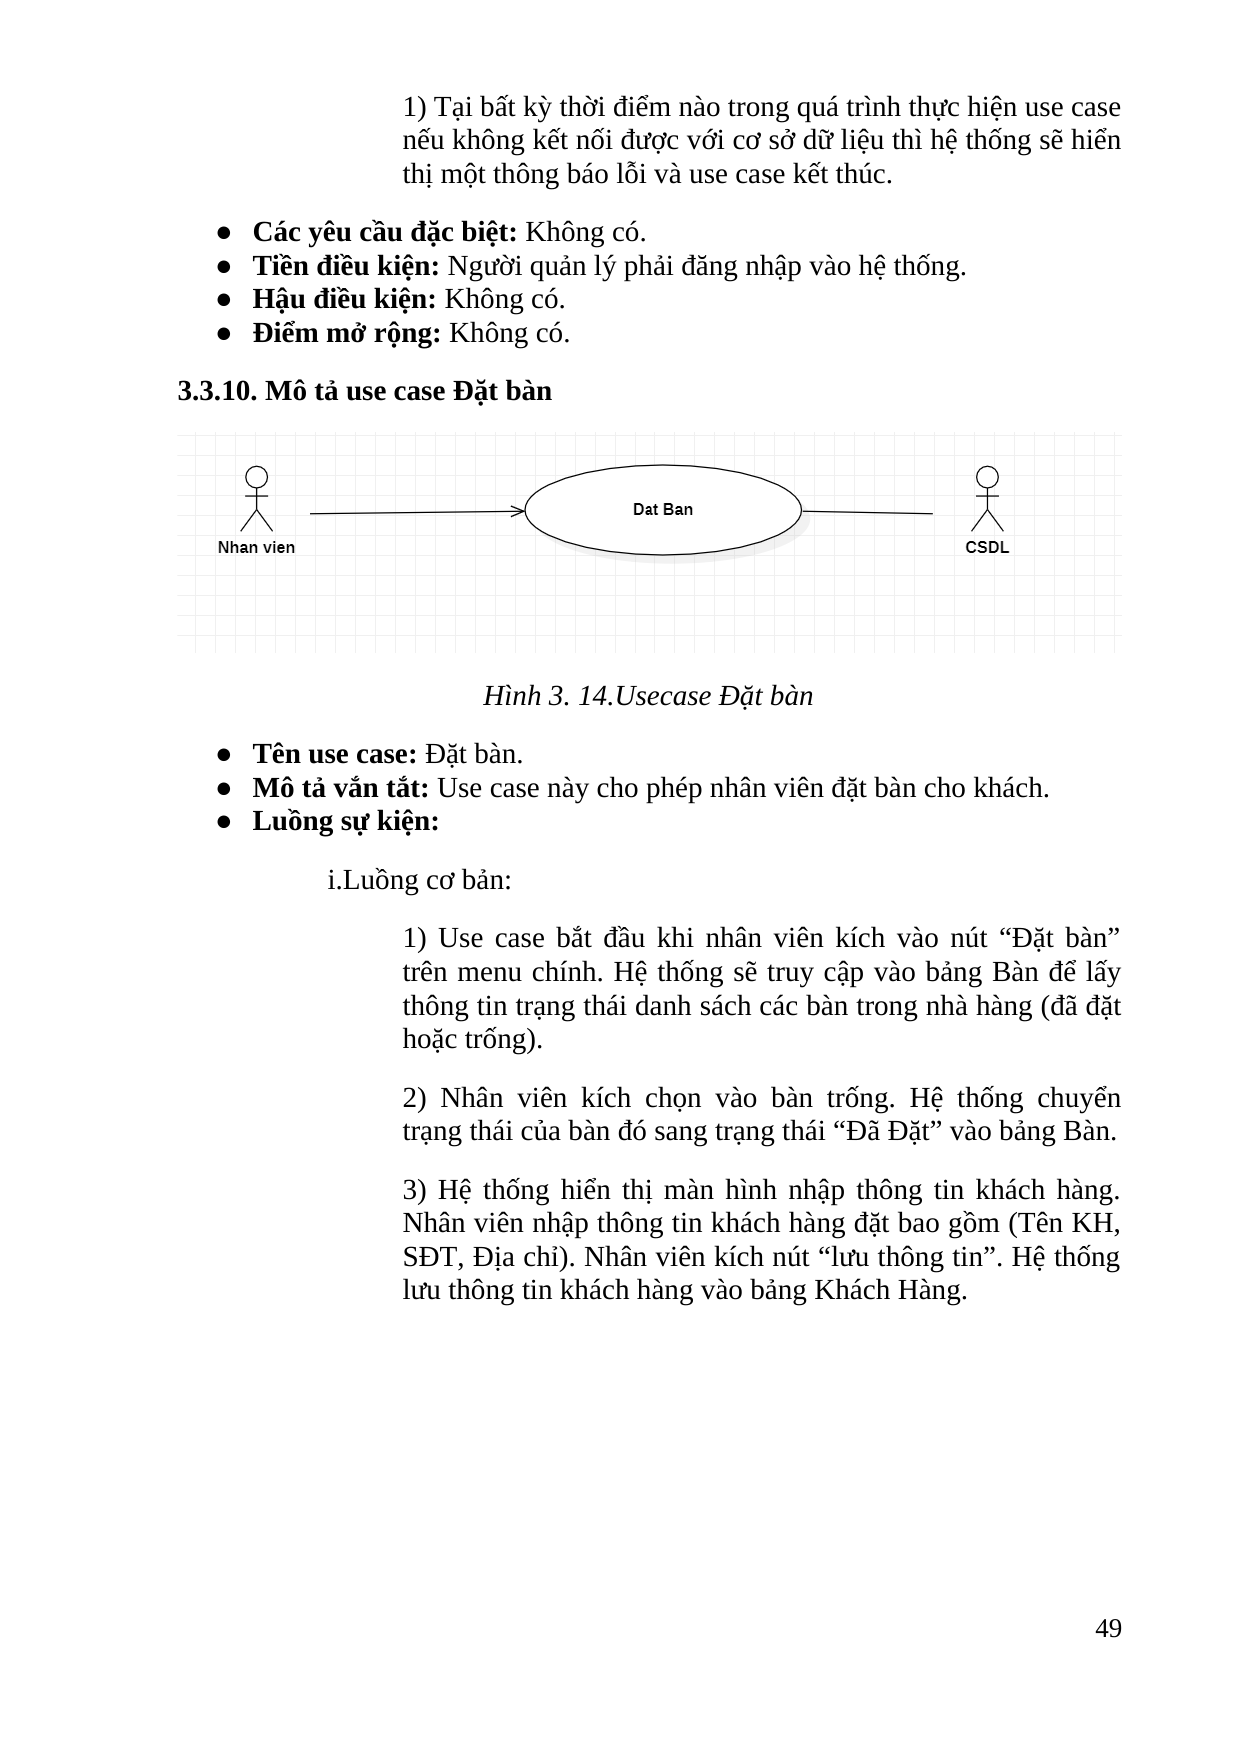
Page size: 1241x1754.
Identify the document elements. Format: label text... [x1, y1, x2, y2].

text i.Luồng cơ bản: [252, 862, 1122, 896]
list Tiền điều kiện: Người quản lý phải đăng nhập vào hệ thống. [215, 248, 1122, 281]
subtitle 3.3.10. Mô tả use case Đặt bàn [177, 373, 1122, 407]
list Luồng sự kiện: [215, 803, 1122, 837]
list Mô tả vắn tắt: Use case này cho phép nhân viên đặt bàn cho khách. [215, 770, 1122, 803]
text 2) Nhân viên kích chọn vào bàn trống. Hệ thống chuyển trạng thái của bàn đó sang trạng thái “Đã Đặt” vào bảng Bàn. [402, 1080, 1122, 1147]
text Hình 3. 14.Usecase Đặt bàn [177, 678, 1122, 711]
list Điểm mở rộng: Không có. [215, 315, 1122, 348]
list Hậu điều kiện: Không có. [215, 281, 1122, 315]
list Tên use case: Đặt bàn. [215, 736, 1122, 770]
picture [177, 432, 1122, 653]
list Các yêu cầu đặc biệt: Không có. [215, 214, 1122, 248]
text 1) Tại bất kỳ thời điểm nào trong quá trình thực hiện use case nếu không kết nối được với cơ sở dữ liệu thì hệ thống sẽ hiển thị một thông báo lỗi và use case kết thúc. [402, 89, 1122, 189]
text 1) Use case bắt đầu khi nhân viên kích vào nút “Đặt bàn” trên menu chính. Hệ thống sẽ truy cập vào bảng Bàn để lấy thông tin trạng thái danh sách các bàn trong nhà hàng (đã đặt hoặc trống). [402, 921, 1122, 1055]
text 3) Hệ thống hiển thị màn hình nhập thông tin khách hàng. Nhân viên nhập thông tin khách hàng đặt bao gồm (Tên KH, SĐT, Địa chỉ). Nhân viên kích nút “lưu thông tin”. Hệ thống lưu thông tin khách hàng vào bảng Khách Hàng. [402, 1172, 1122, 1306]
